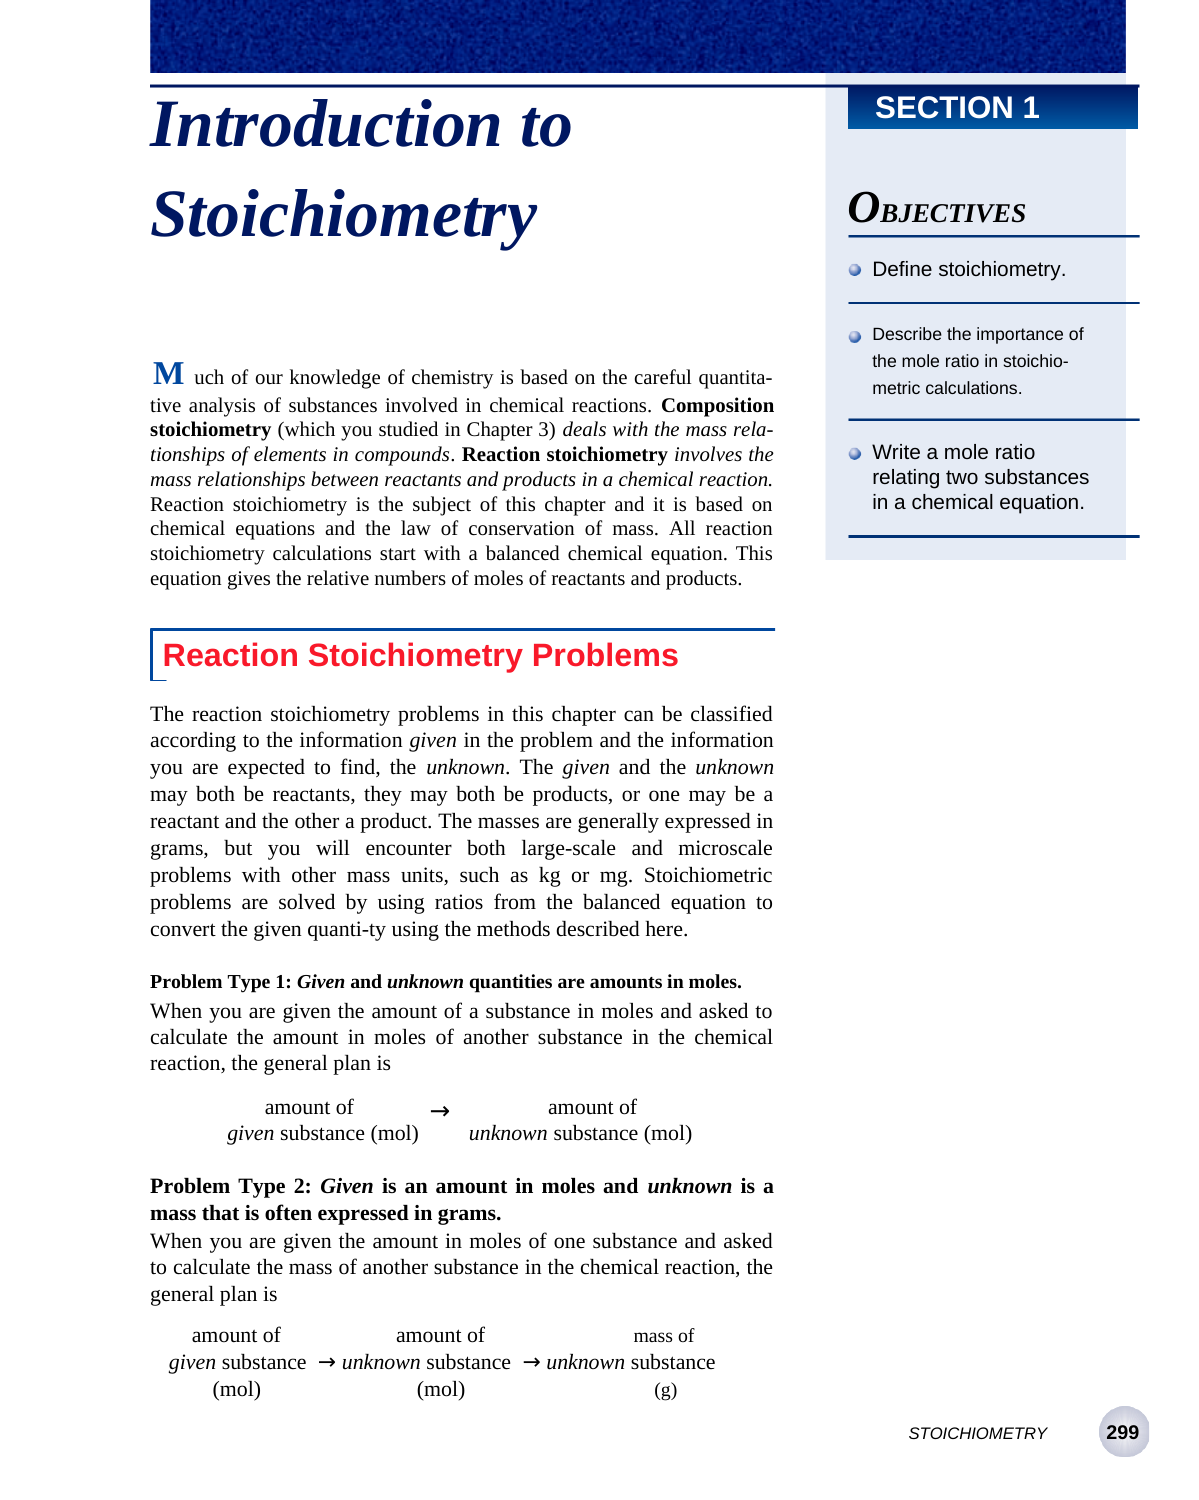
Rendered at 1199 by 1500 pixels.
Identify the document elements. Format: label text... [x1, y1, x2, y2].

text The reaction stoichiometry problems in this chapter can be classified according to the information given in the problem and the information you are expected to find, the unknown. The given and the unknown may both be reactants, they may both be products, or one may be a reactant and the other a product. The masses are generally expressed in grams, but you will encounter both large-scale and microscale problems with other mass units, such as kg or mg. Stoichiometric problems are solved by using ratios from the balanced equation to convert the given quanti-ty using the methods described here. [150, 701, 774, 941]
text Introduction to Stoichiometry [150, 84, 574, 251]
text STOICHIOMETRY 299 [908, 1421, 1141, 1444]
text given substance (mol) unknown substance (mol) [227, 1124, 774, 1144]
text Write a mole ratio relating two substances in a chemical equation. [872, 440, 1105, 514]
text (mol) (mol) (g) [212, 1376, 774, 1401]
picture [150, 0, 1140, 560]
text M uch of our knowledge of chemistry is based on the careful quantita-tive analysis of substances involved in chemical reactions. Composition stoichiometry (which you studied in Chapter 3) deals with the mass rela-tionships of elements in compounds. Reaction stoichiometry involves the mass relationships between reactants and products in a chemical reaction. Reaction stoichiometry is the subject of this chapter and it is based on chemical equations and the law of conservation of mass. All reaction stoichiometry calculations start with a balanced chemical equation. This equation gives the relative numbers of moles of reactants and products. [150, 354, 774, 589]
text Problem Type 2: Given is an amount in moles and unknown is a mass that is often expressed in grams. [150, 1173, 774, 1225]
text amount of → amount of [264, 1076, 774, 1124]
picture [150, 628, 775, 681]
text Problem Type 1: Given and unknown quantities are amounts in moles. [150, 970, 774, 993]
text Define stoichiometry. [872, 257, 1141, 281]
text When you are given the amount in moles of one substance and asked to calculate the mass of another substance in the chemical reaction, the general plan is [150, 1228, 774, 1306]
text amount of amount of mass of [192, 1322, 774, 1347]
text OBJECTIVES [847, 180, 1141, 233]
text When you are given the amount of a substance in moles and asked to calculate the amount in moles of another substance in the chemical reaction, the general plan is [150, 998, 774, 1075]
picture [1099, 1406, 1150, 1457]
text Describe the importance of the mole ratio in stoichio-metric calculations. [872, 324, 1086, 398]
text given substance → unknown substance → unknown substance [169, 1347, 774, 1375]
text SECTION 1 [847, 89, 1068, 125]
text Reaction Stoichiometry Problems [162, 636, 774, 673]
